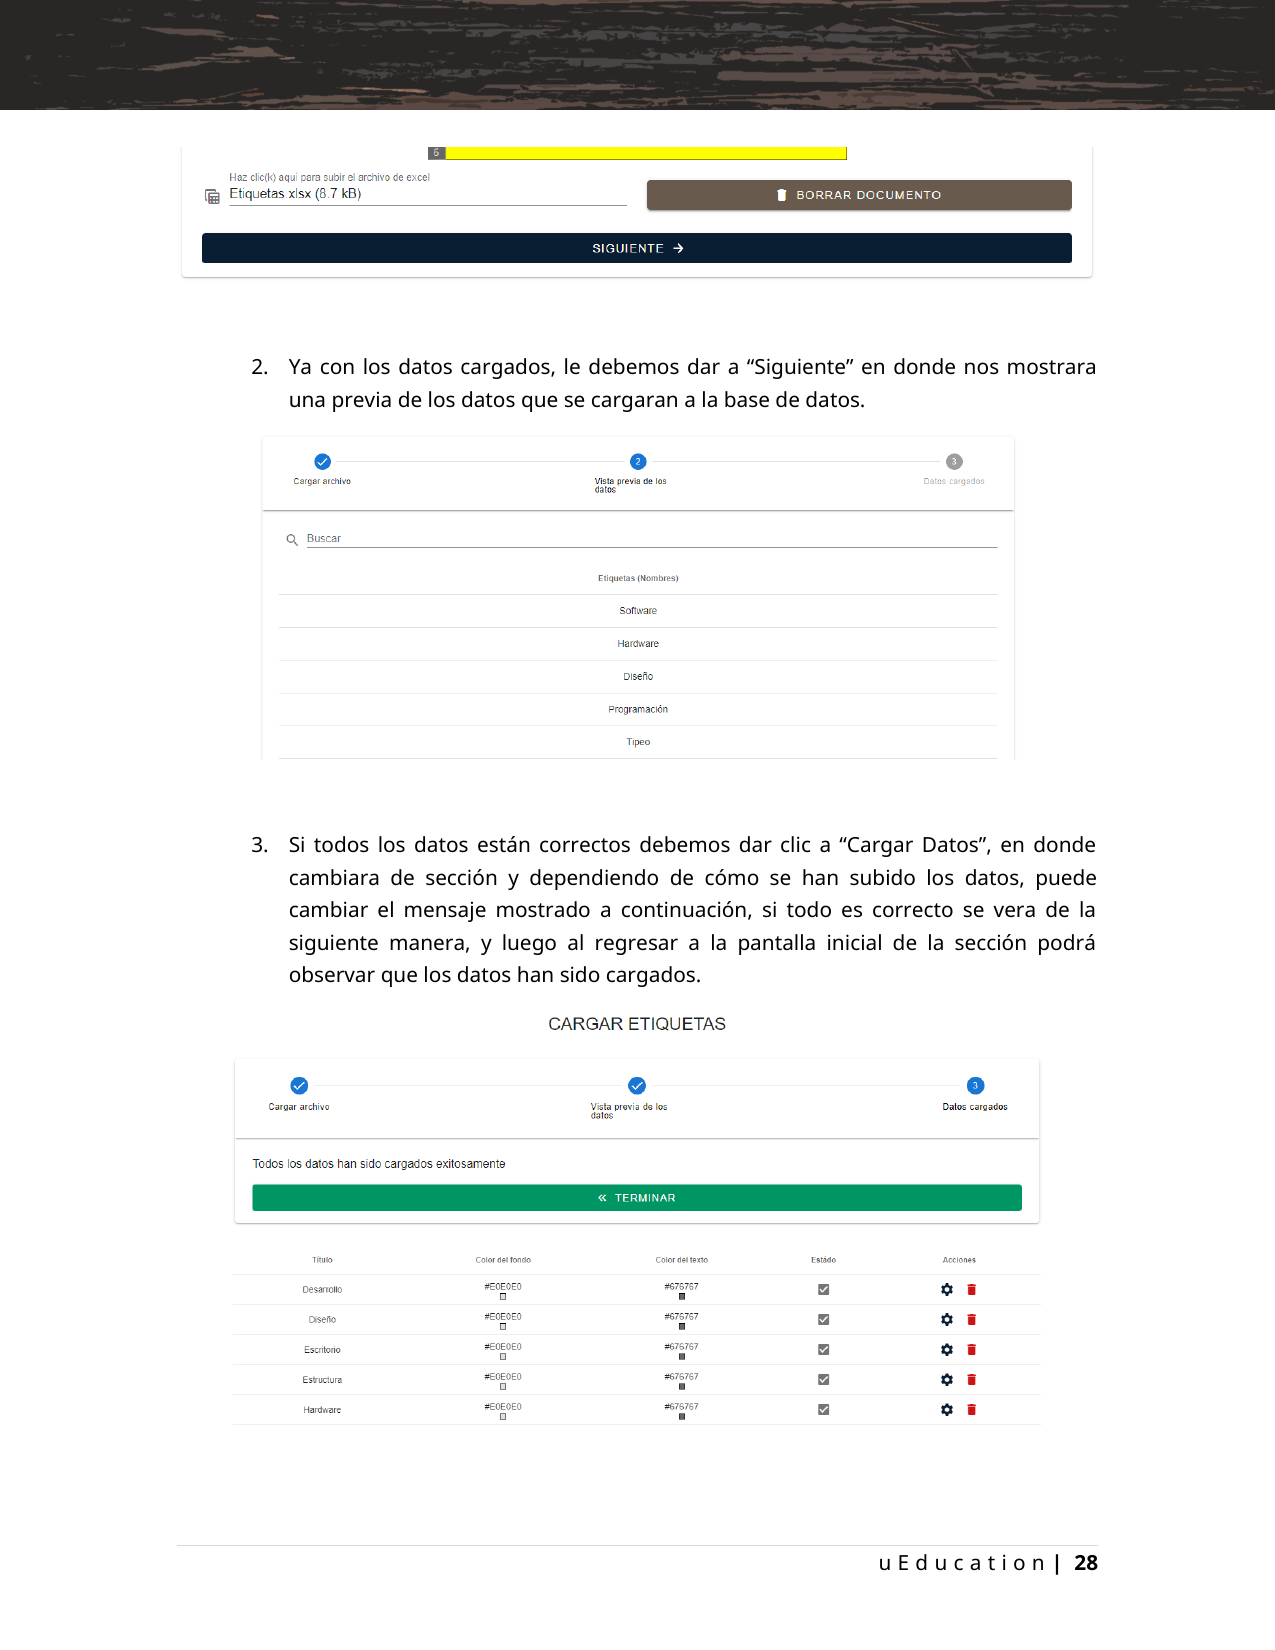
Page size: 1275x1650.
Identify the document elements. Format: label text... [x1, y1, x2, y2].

list Ya con los datos cargados, le debemos dar a “Siguiente” en donde nos mostrara una previa de los datos que se cargaran a la base de datos. [251, 352, 1098, 413]
picture [0, 0, 1275, 110]
picture [177, 147, 1098, 283]
picture [229, 1246, 1046, 1425]
list Si todos los datos están correctos debemos dar clic a “Cargar Datos”, en donde cambiara de sección y dependiendo de cómo se han subido los datos, puede cambiar el mensaje mostrado a continuación, si todo es correcto se vera de la siguiente manera, y luego al regresar a la pantalla inicial de la sección podrá observar que los datos han sido cargados. [251, 830, 1098, 989]
picture [258, 434, 1017, 760]
picture [231, 1009, 1044, 1226]
